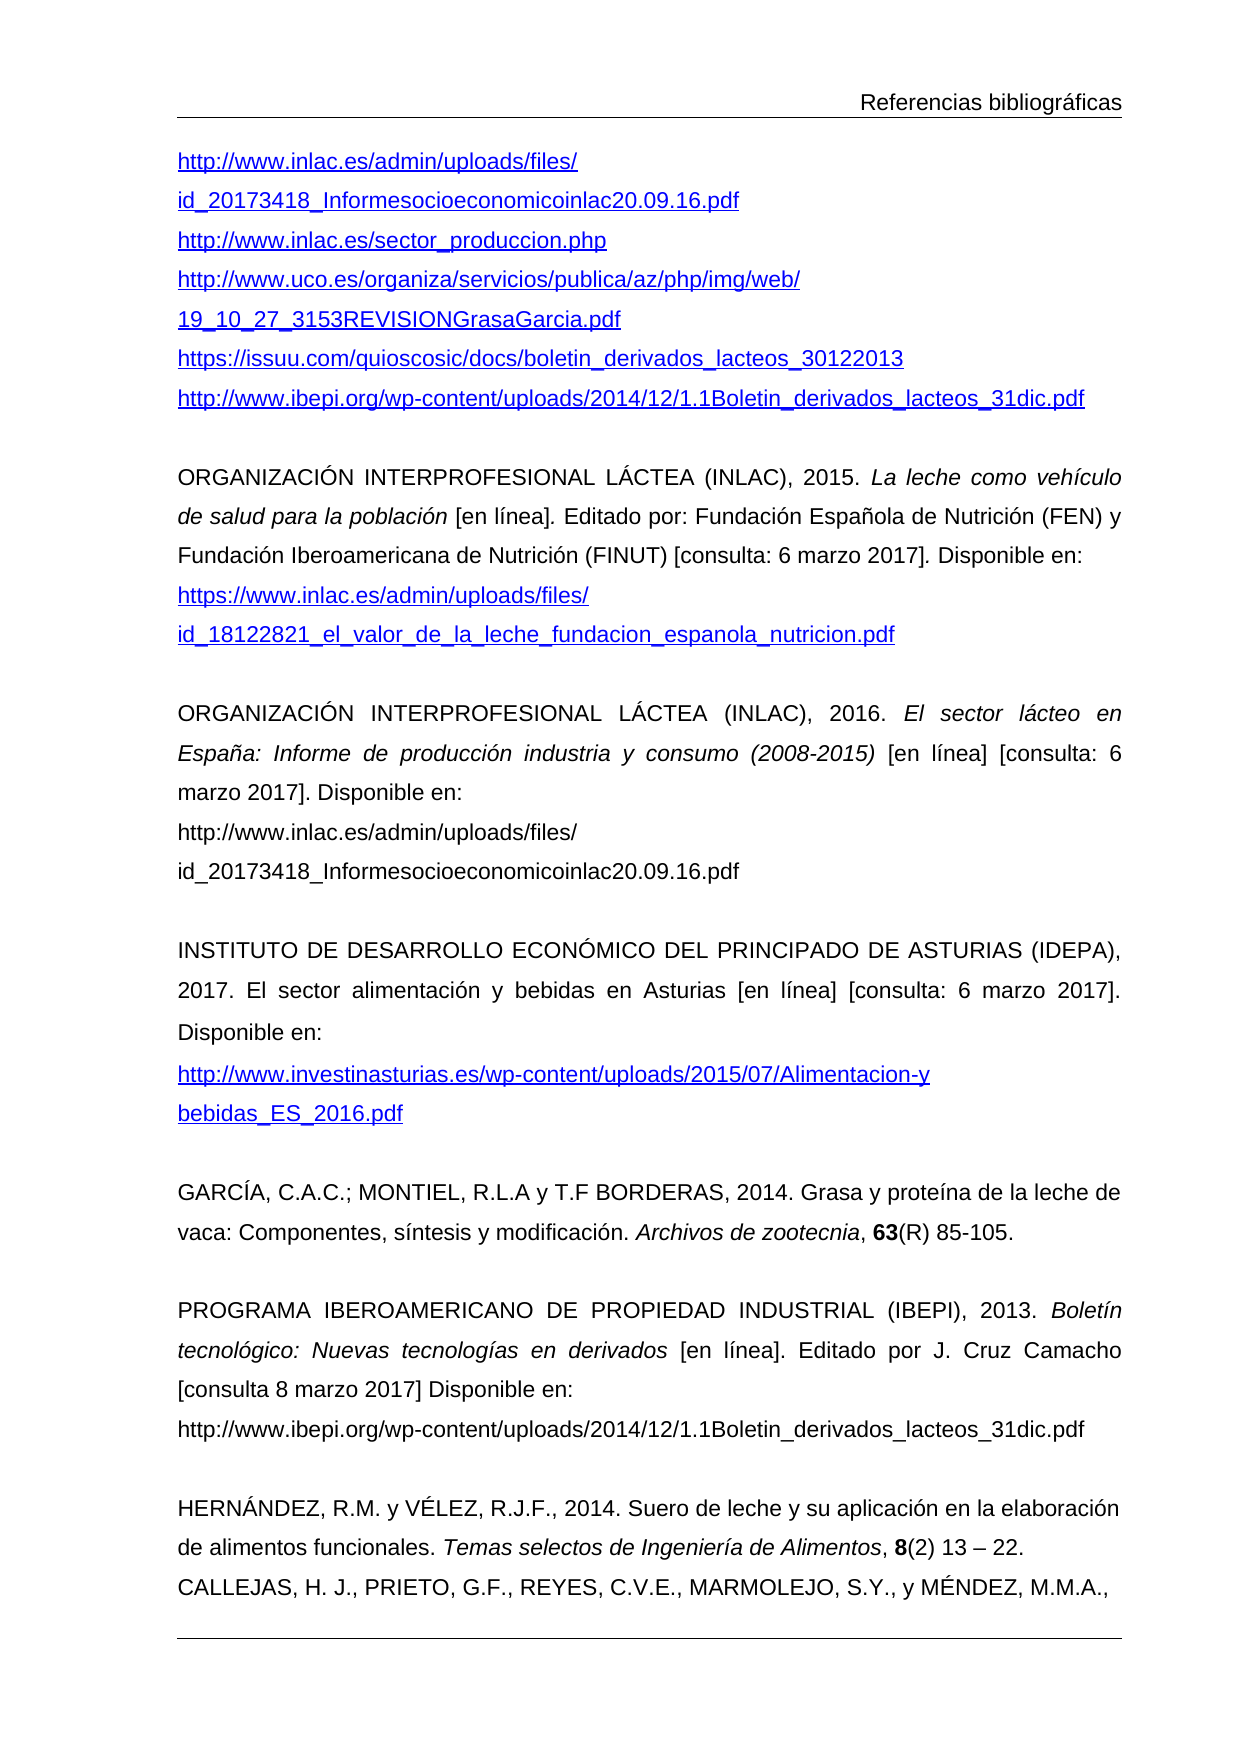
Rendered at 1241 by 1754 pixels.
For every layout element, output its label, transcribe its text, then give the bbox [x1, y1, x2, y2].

text http://www.uco.es/organiza/servicios/publica/az/php/img/web/19_10_27_3153REVISIONGrasaGarcia.pdf [177, 266, 1122, 332]
text ORGANIZACIÓN INTERPROFESIONAL LÁCTEA (INLAC), 2015. La leche como vehículo de salud para la población [en línea]. Editado por: Fundación Española de Nutrición (FEN) y Fundación Iberoamericana de Nutrición (FINUT) [consulta: 6 marzo 2017]. Disponible en: [177, 463, 1122, 569]
text GARCÍA, C.A.C.; MONTIEL, R.L.A y T.F BORDERAS, 2014. Grasa y proteína de la leche de vaca: Componentes, síntesis y modificación. Archivos de zootecnia, 63(R) 85-105. [177, 1179, 1122, 1245]
text de alimentos funcionales. Temas selectos de Ingeniería de Alimentos, 8(2) 13 – 22. [177, 1534, 1122, 1561]
text http://www.ibepi.org/wp-content/uploads/2014/12/1.1Boletin_derivados_lacteos_31dic.pdf [177, 384, 1122, 411]
text HERNÁNDEZ, R.M. y VÉLEZ, R.J.F., 2014. Suero de leche y su aplicación en la elaboración [177, 1495, 1122, 1521]
text http://www.inlac.es/admin/uploads/files/id_20173418_Informesocioeconomicoinlac20.09.16.pdf [177, 819, 1122, 885]
text https://www.inlac.es/admin/uploads/files/id_18122821_el_valor_de_la_leche_fundacion_espanola_nutricion.pdf [177, 582, 1122, 648]
text http://www.inlac.es/admin/uploads/files/id_20173418_Informesocioeconomicoinlac20.09.16.pdf [177, 148, 1122, 213]
text CALLEJAS, H. J., PRIETO, G.F., REYES, C.V.E., MARMOLEJO, S.Y., y MÉNDEZ, M.M.A., [177, 1574, 1122, 1600]
text https://issuu.com/quioscosic/docs/boletin_derivados_lacteos_30122013 [177, 345, 1122, 371]
text http://www.inlac.es/sector_produccion.php [177, 227, 1122, 253]
text PROGRAMA IBEROAMERICANO DE PROPIEDAD INDUSTRIAL (IBEPI), 2013. Boletín tecnológico: Nuevas tecnologías en derivados [en línea]. Editado por J. Cruz Camacho [consulta 8 marzo 2017] Disponible en: [177, 1297, 1122, 1403]
text http://www.ibepi.org/wp-content/uploads/2014/12/1.1Boletin_derivados_lacteos_31dic.pdf [177, 1416, 1122, 1442]
text http://www.investinasturias.es/wp-content/uploads/2015/07/Alimentacion-y bebidas_ES_2016.pdf [177, 1061, 1122, 1126]
text INSTITUTO DE DESARROLLO ECONÓMICO DEL PRINCIPADO DE ASTURIAS (IDEPA), 2017. El sector alimentación y bebidas en Asturias [en línea] [consulta: 6 marzo 2017]. Disponible en: [177, 937, 1122, 1046]
text ORGANIZACIÓN INTERPROFESIONAL LÁCTEA (INLAC), 2016. El sector lácteo en España: Informe de producción industria y consumo (2008-2015) [en línea] [consulta: 6 marzo 2017]. Disponible en: [177, 700, 1122, 806]
